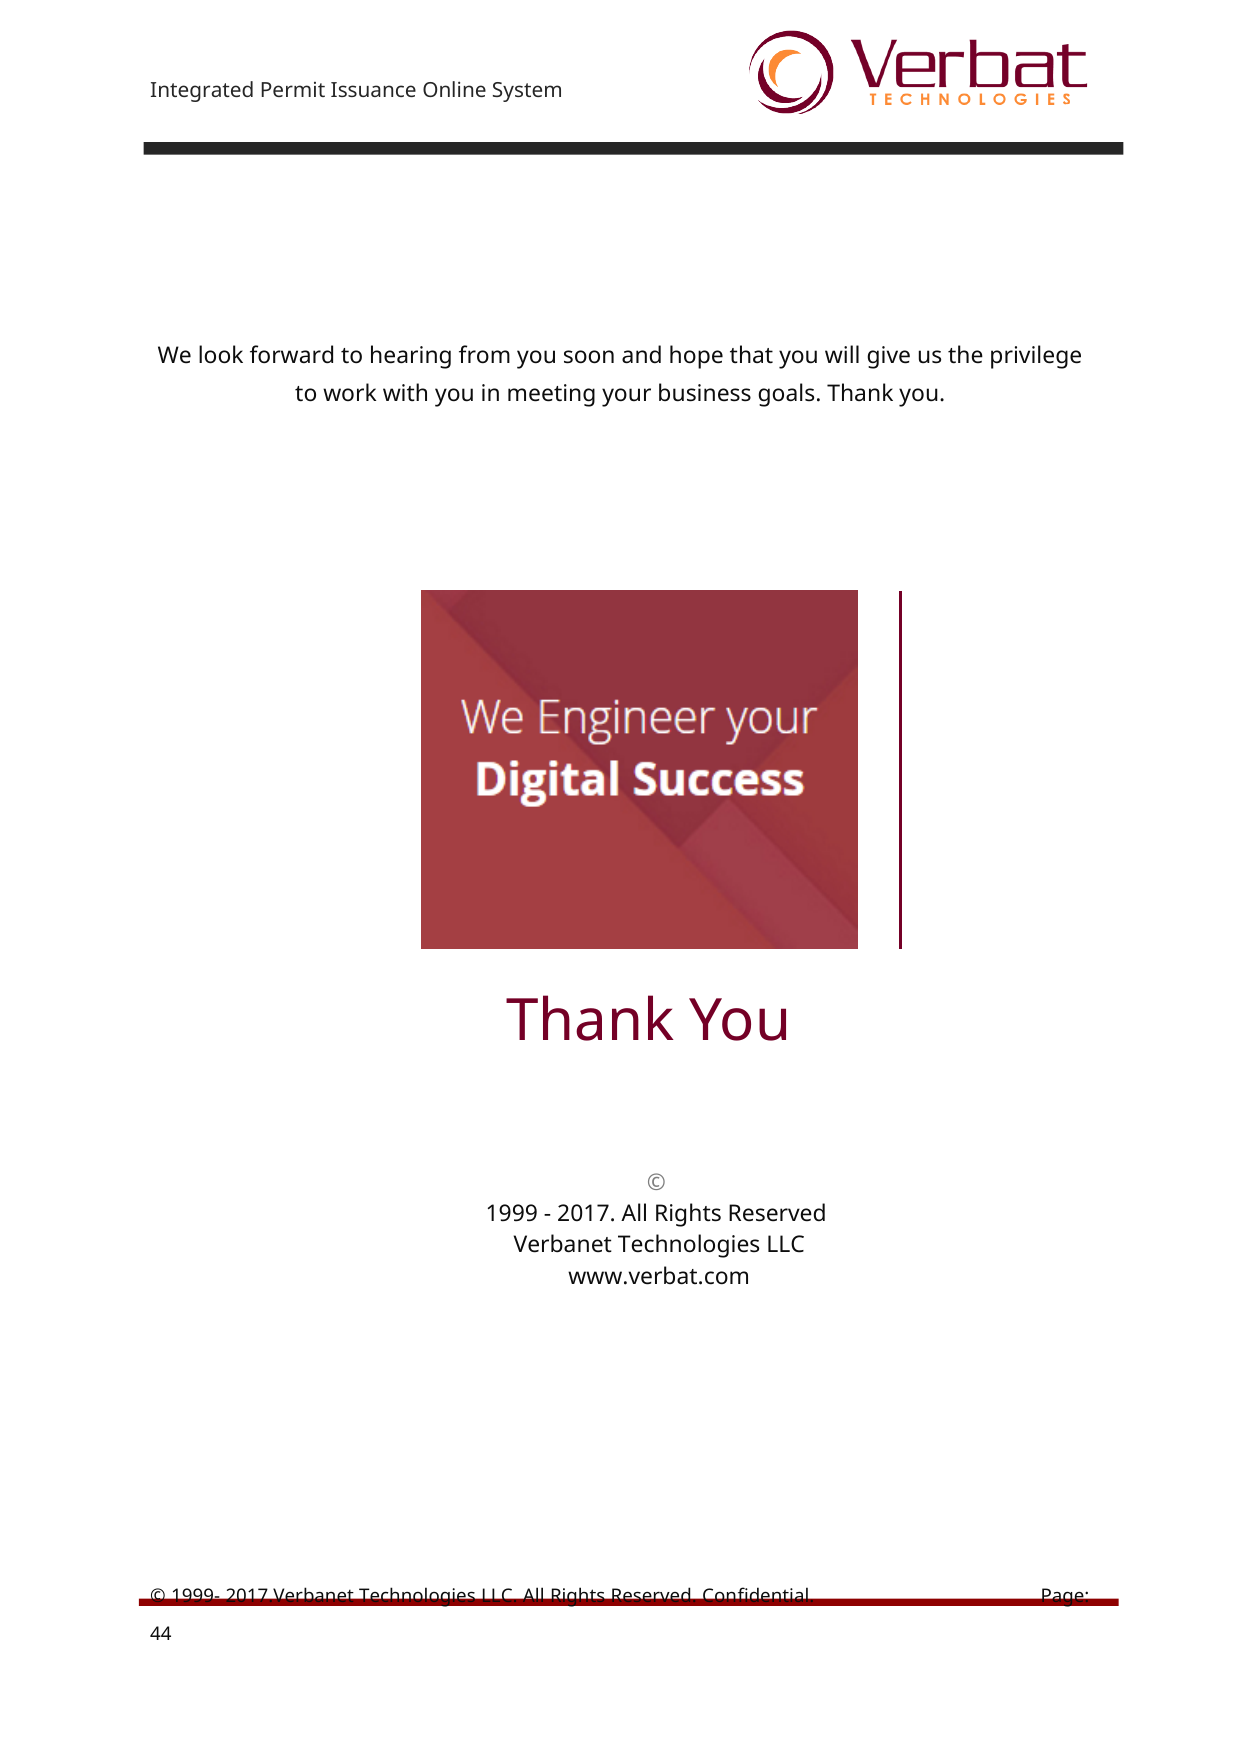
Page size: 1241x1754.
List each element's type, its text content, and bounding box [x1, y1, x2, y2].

picture [745, 26, 1089, 114]
picture [421, 590, 858, 949]
text We look forward to hearing from you soon and hope that you will give us the privilege to work with you in meeting your business goals. Thank you. [150, 333, 1090, 408]
